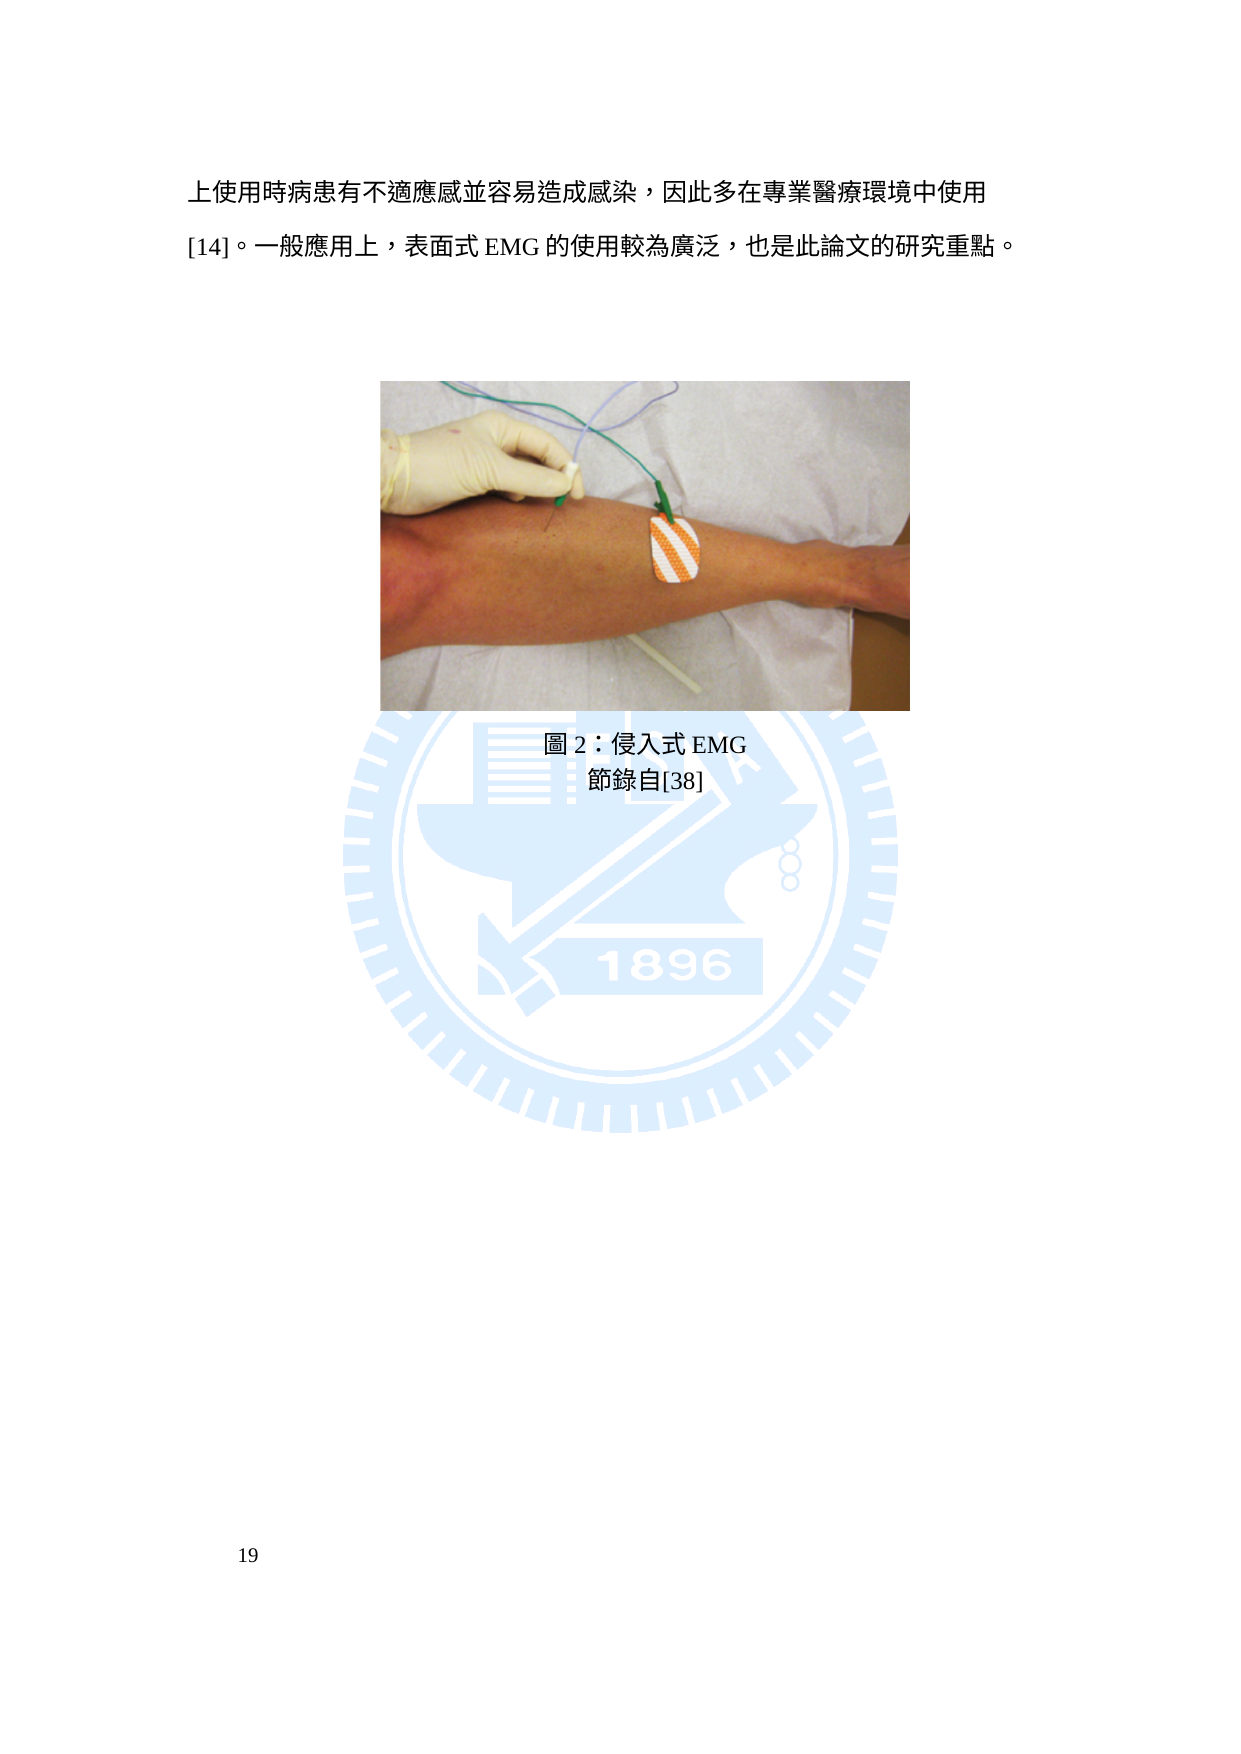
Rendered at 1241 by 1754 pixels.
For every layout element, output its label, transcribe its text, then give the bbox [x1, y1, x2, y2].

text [187, 172, 1053, 263]
text 節錄自[38] [187, 761, 1053, 797]
text 圖 2：侵入式EMG [187, 724, 1053, 761]
picture [380, 381, 910, 711]
